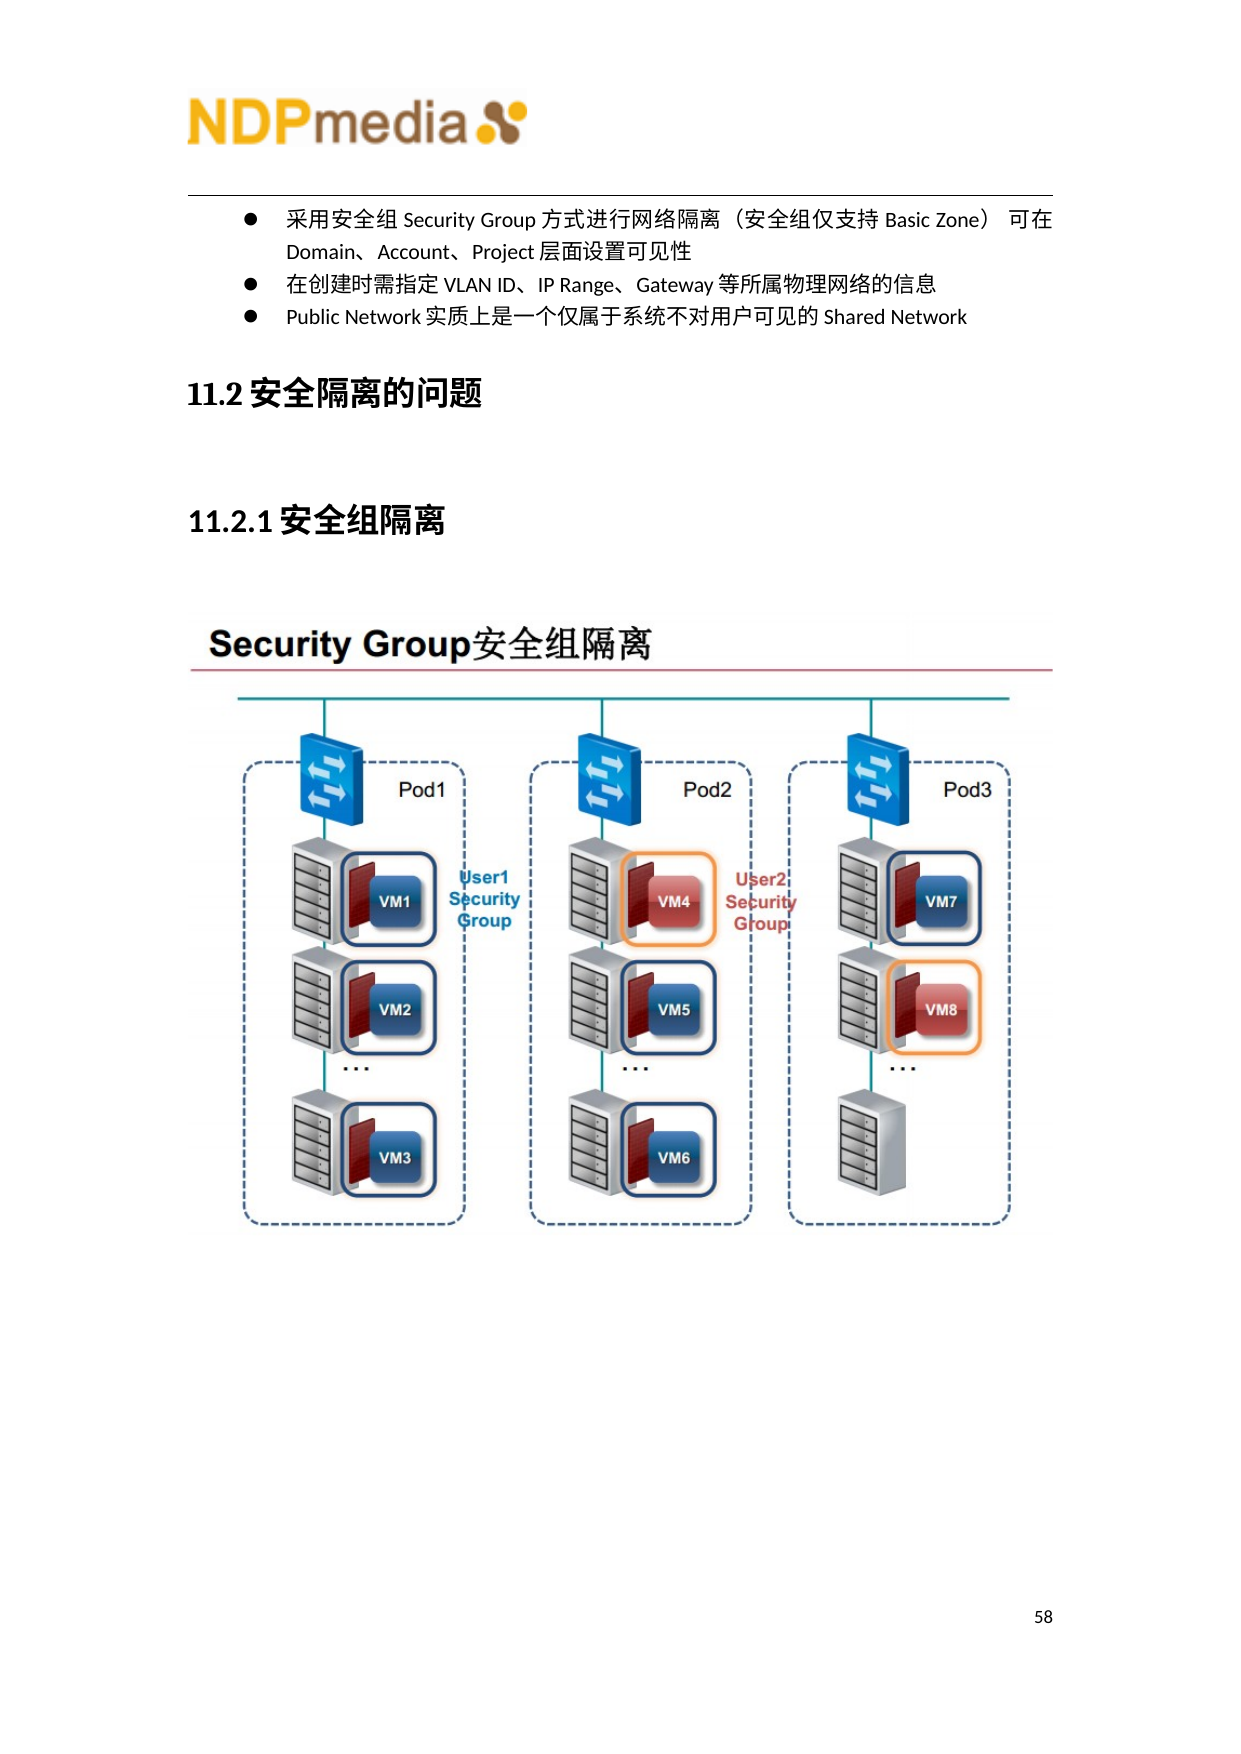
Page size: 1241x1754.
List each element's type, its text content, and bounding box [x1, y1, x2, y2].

subtitle 11.2安全隔离的问题 [187, 358, 1053, 423]
picture [187, 612, 1053, 1237]
list Public Network实质上是一个仅属于系统不对用户可见的Shared Network [242, 299, 1053, 331]
subtitle 11.2.1安全组隔离 [187, 486, 1053, 551]
picture [187, 88, 528, 147]
list 采用安全组Security Group方式进行网络隔离（安全组仅支持Basic Zone） 可在Domain、Account、Project层面设置可见性 [242, 201, 1053, 266]
list 在创建时需指定VLAN ID、IP Range、Gateway等所属物理网络的信息 [242, 266, 1053, 299]
